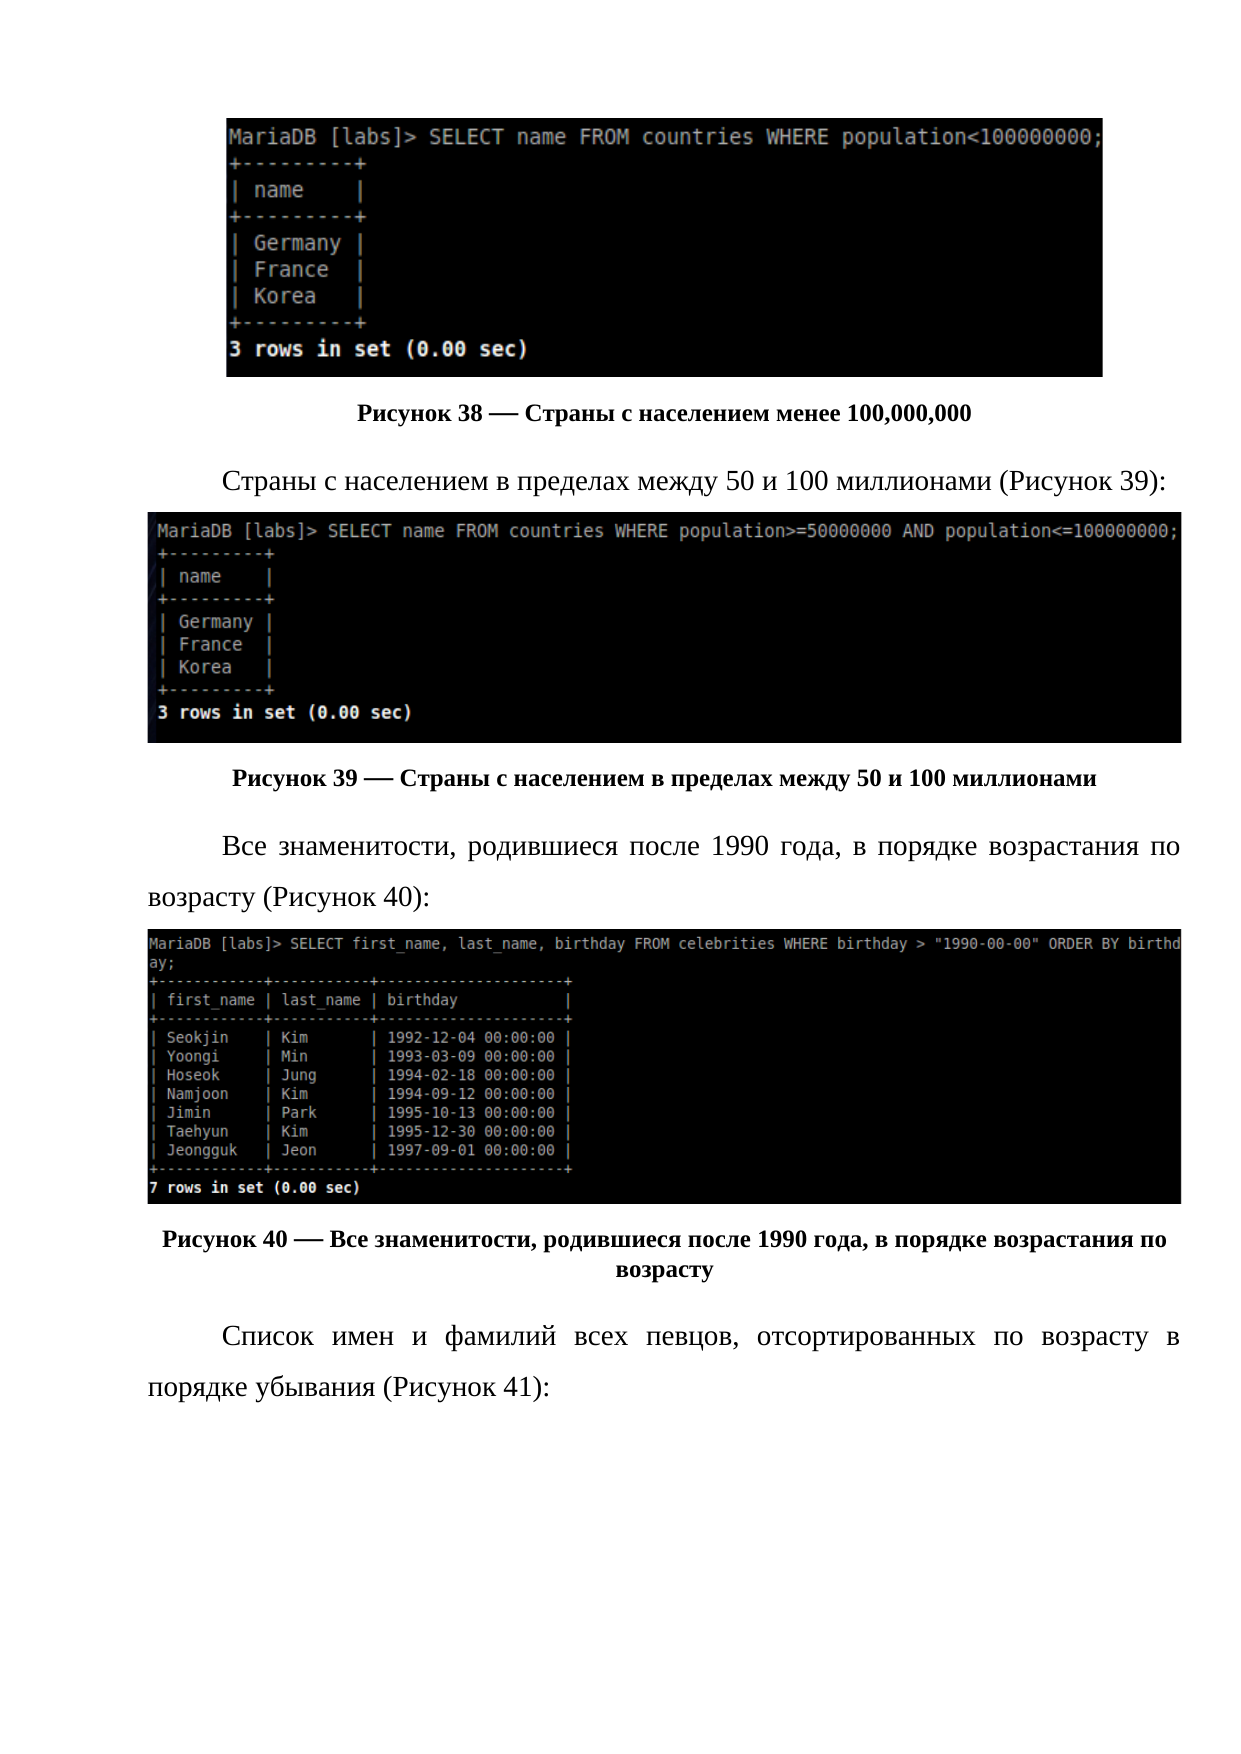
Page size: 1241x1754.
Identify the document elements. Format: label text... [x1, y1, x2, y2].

picture [226, 118, 1103, 377]
text Все знаменитости, родившиеся после 1990 года, в порядке возрастания по возрасту (Рисунок 40): [148, 828, 1181, 912]
text Список имен и фамилий всех певцов, отсортированных по возрасту в порядке убывания (Рисунок 41): [148, 1318, 1181, 1402]
text Рисунок 40 — Все знаменитости, родившиеся после 1990 года, в порядке возрастания по возрасту [148, 1221, 1181, 1283]
text Страны с населением в пределах между 50 и 100 миллионами (Рисунок 39): [148, 463, 1181, 496]
text Рисунок 39 — Страны с населением в пределах между 50 и 100 миллионами [148, 759, 1181, 793]
text Рисунок 38 — Страны с населением менее 100,000,000 [148, 394, 1181, 427]
picture [147, 512, 1182, 743]
picture [147, 929, 1182, 1204]
